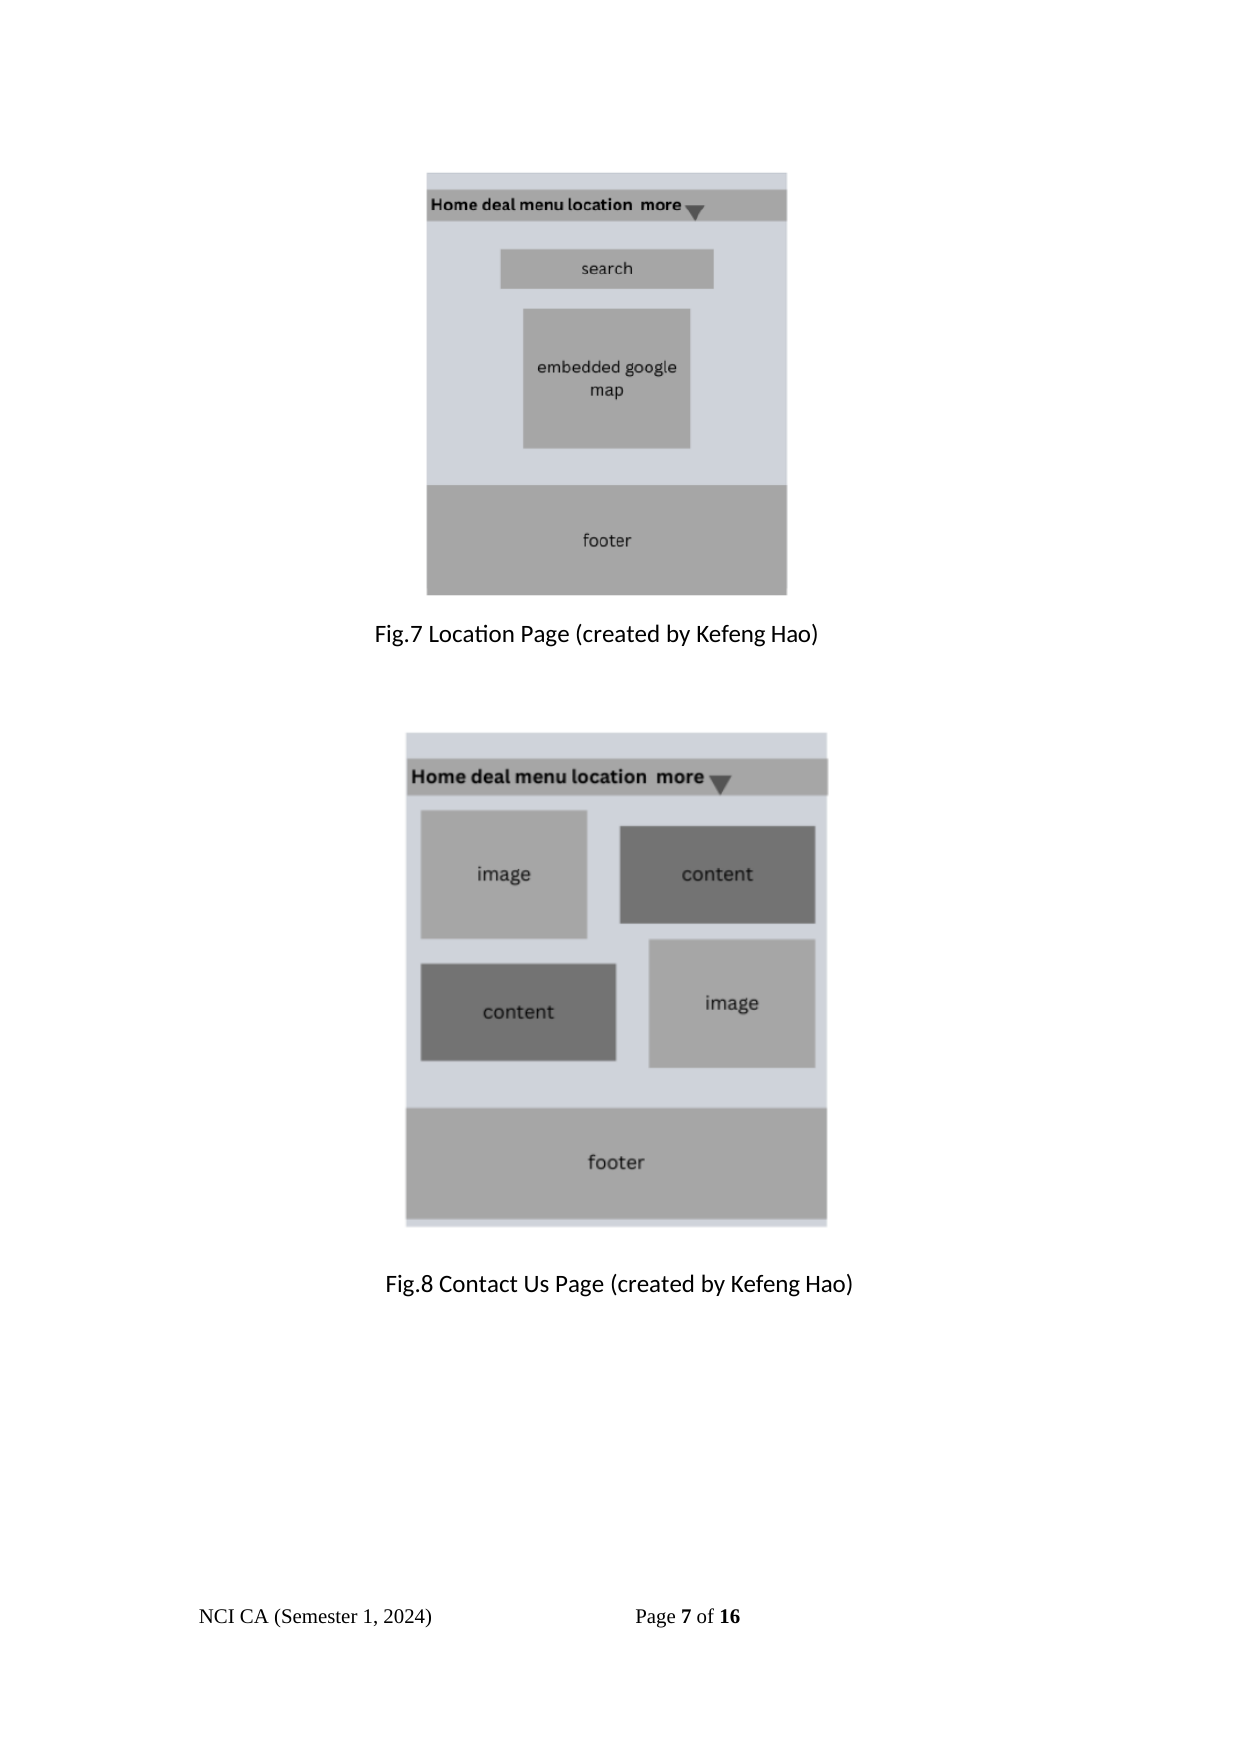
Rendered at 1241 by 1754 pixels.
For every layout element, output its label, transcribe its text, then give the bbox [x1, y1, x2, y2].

text Fig.8 Contact Us Page (created by Kefeng Hao) [249, 1267, 989, 1299]
picture [376, 714, 863, 1243]
picture [408, 161, 810, 612]
text Fig.7 Location Page (created by Kefeng Hao) [249, 617, 989, 649]
